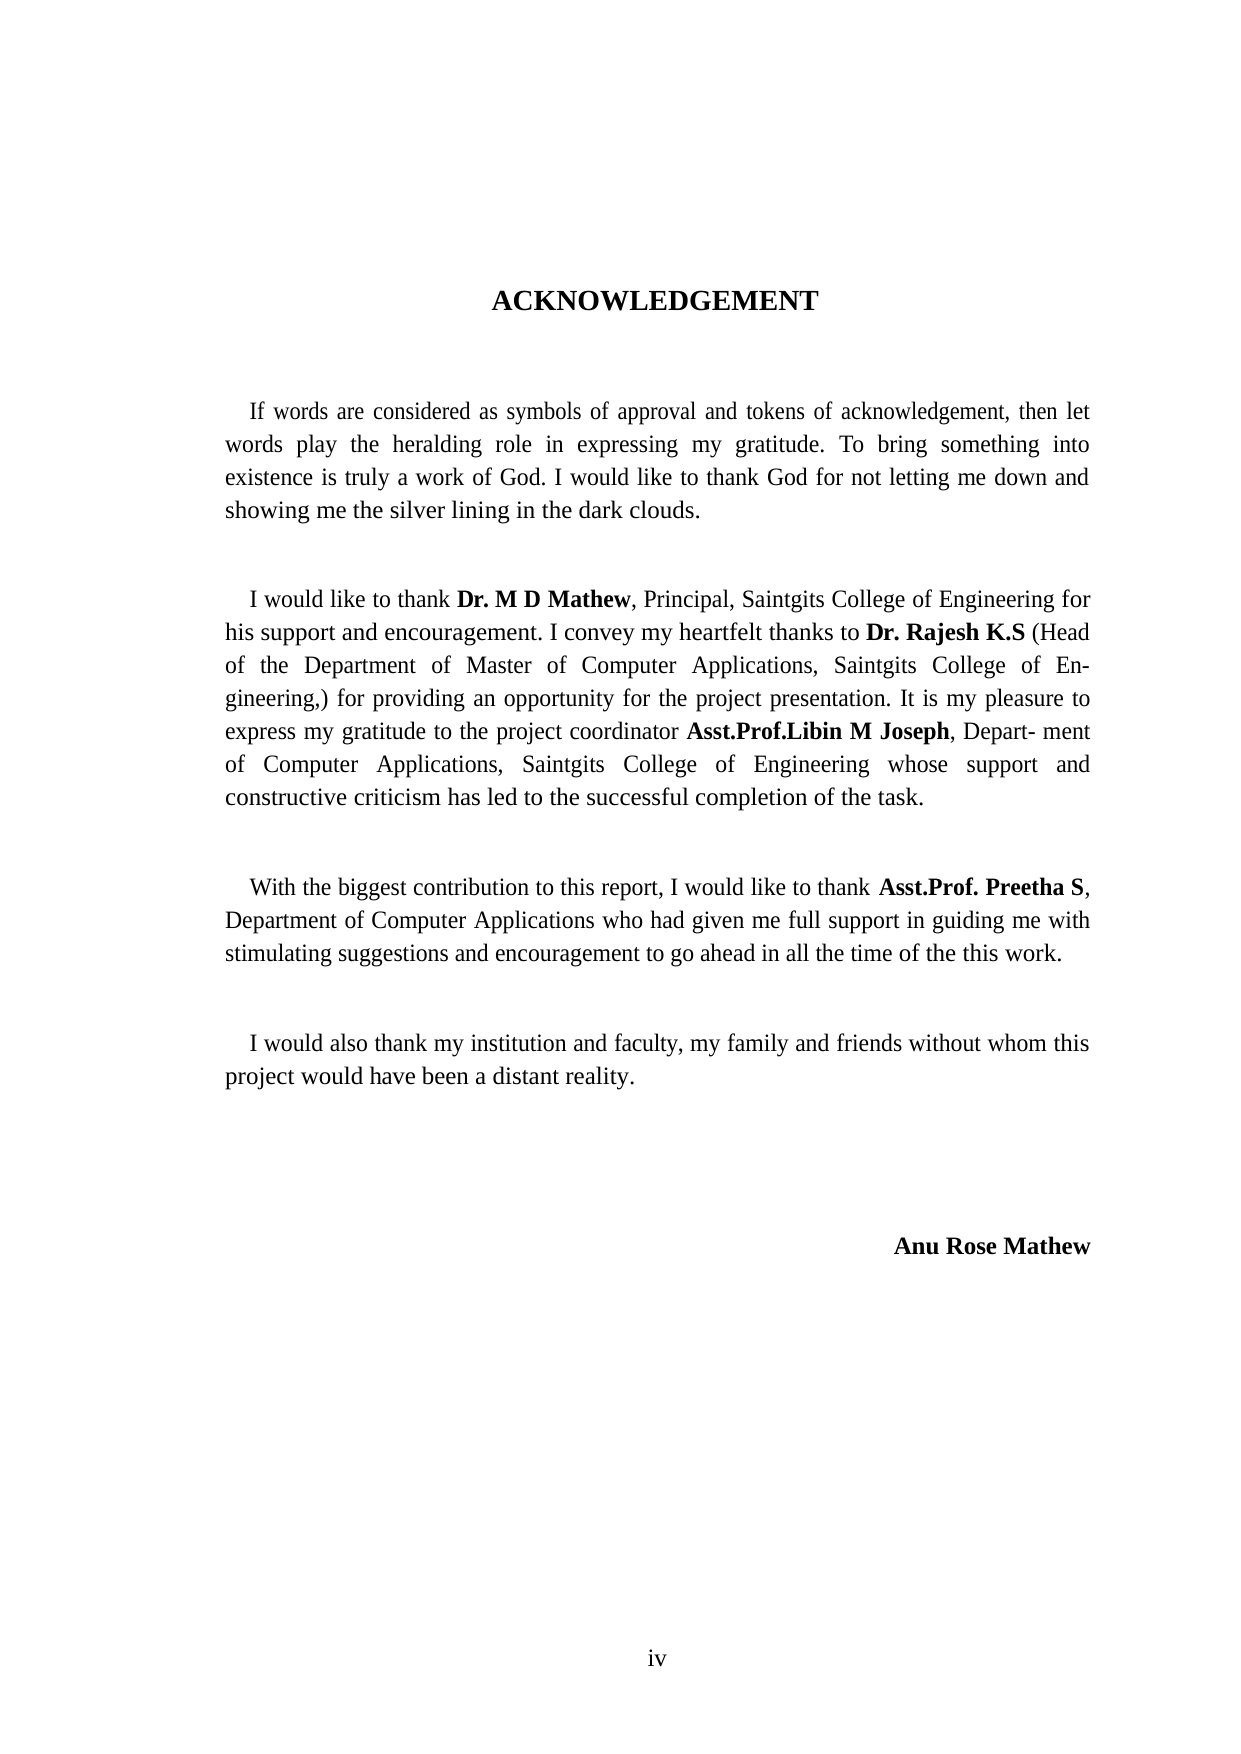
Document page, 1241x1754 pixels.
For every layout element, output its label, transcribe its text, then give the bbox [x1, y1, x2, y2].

text With the biggest contribution to this report, I would like to thank Asst.Prof. Preetha S, Department of Computer Applications who had given me full support in guiding me with stimulating suggestions and encouragement to go ahead in all the time of the this work. [225, 872, 1090, 967]
text I would also thank my institution and faculty, my family and friends without whom this project would have been a distant reality. [225, 1028, 1091, 1090]
subtitle Anu Rose Mathew [175, 1231, 1091, 1260]
subtitle ACKNOWLEDGEMENT [491, 283, 1207, 317]
text I would like to thank Dr. M D Mathew, Principal, Saintgits College of Engineering for his support and encouragement. I convey my heartfelt thanks to Dr. Rajesh K.S (Head of the Department of Master of Computer Applications, Saintgits College of En- gineering,) for providing an opportunity for the project presentation. It is my pleasure to express my gratitude to the project coordinator Asst.Prof.Libin M Joseph, Depart- ment of Computer Applications, Saintgits College of Engineering whose support and constructive criticism has led to the successful completion of the task. [225, 584, 1091, 811]
text If words are considered as symbols of approval and tokens of acknowledgement, then let words play the heralding role in expressing my gratitude. To bring something into existence is truly a work of God. I would like to thank God for not letting me down and showing me the silver lining in the dark clouds. [225, 396, 1091, 523]
